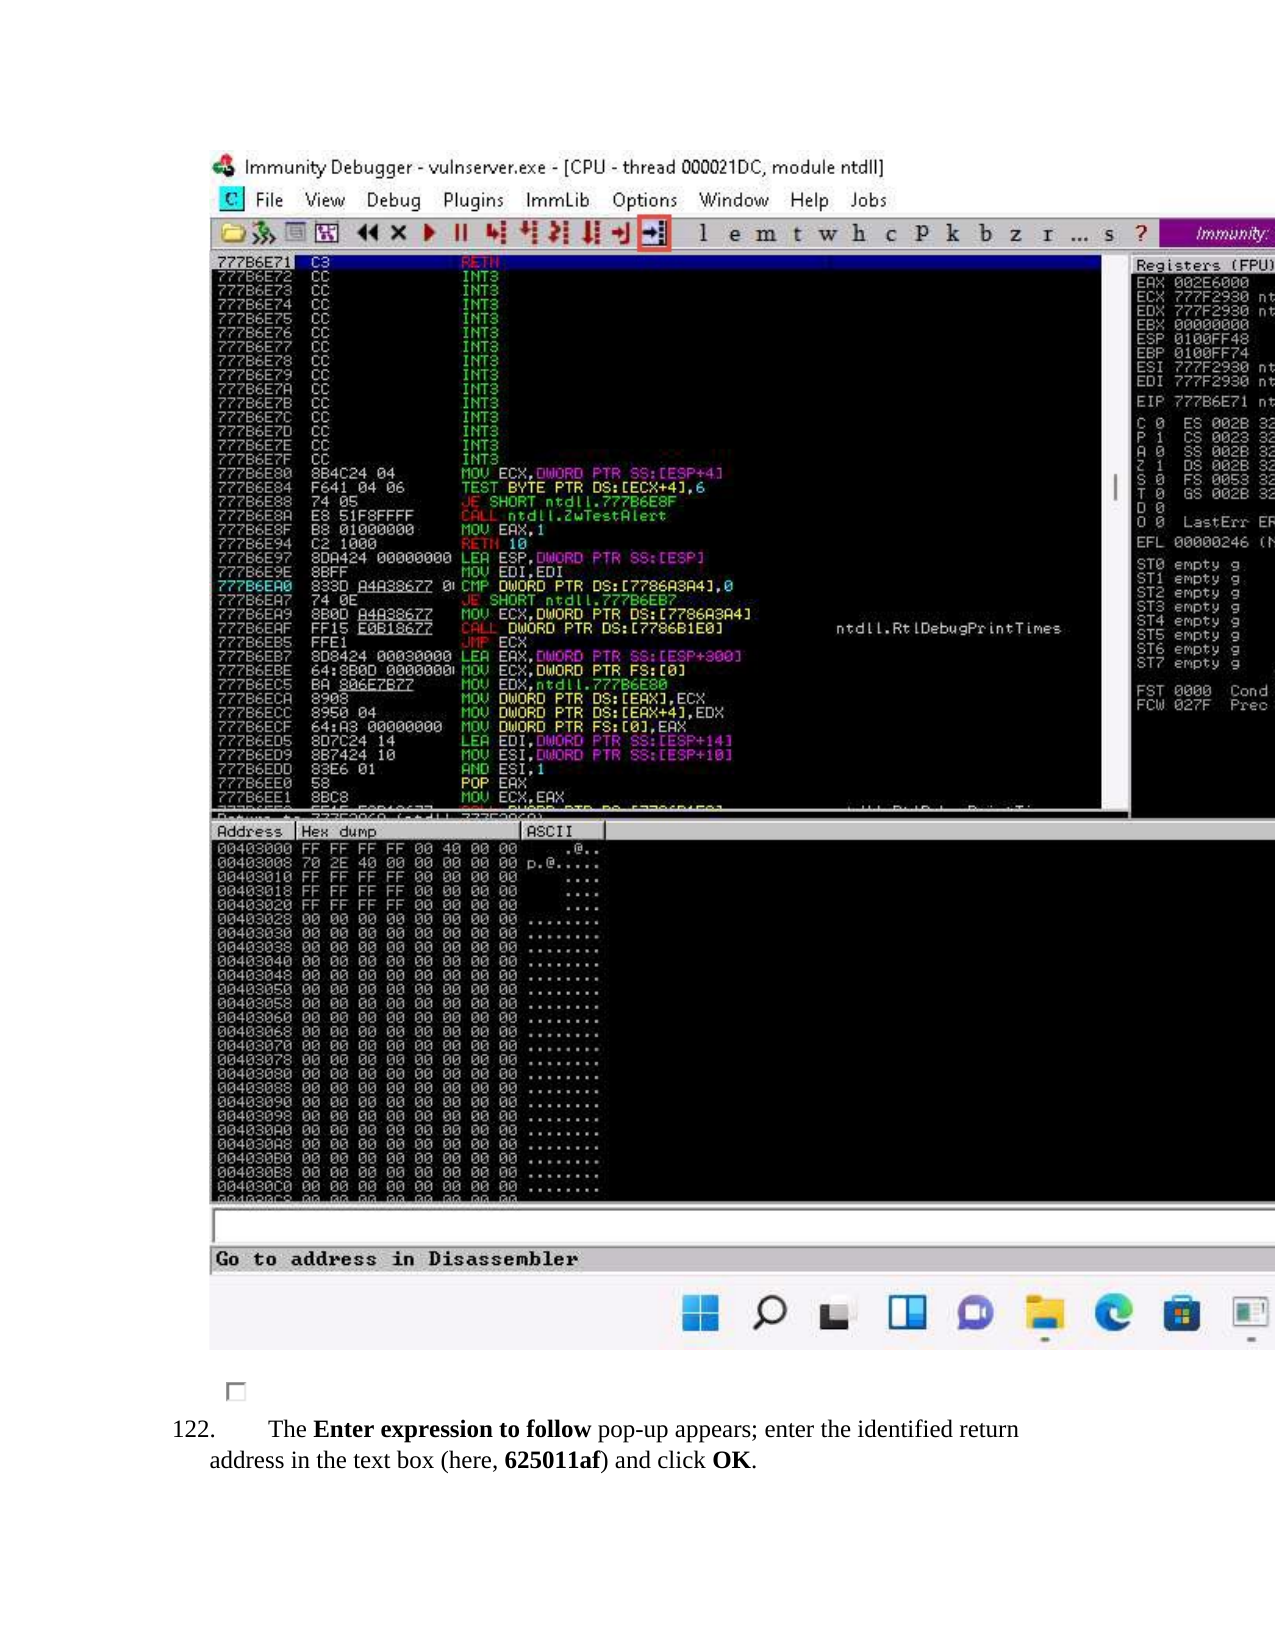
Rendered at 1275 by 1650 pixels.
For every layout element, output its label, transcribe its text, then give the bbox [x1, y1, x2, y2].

list The Enter expression to follow pop-up appears; enter the identified return address in the text box (here, 625011af) and click OK. [172, 1375, 1094, 1474]
picture [209, 150, 1275, 1350]
